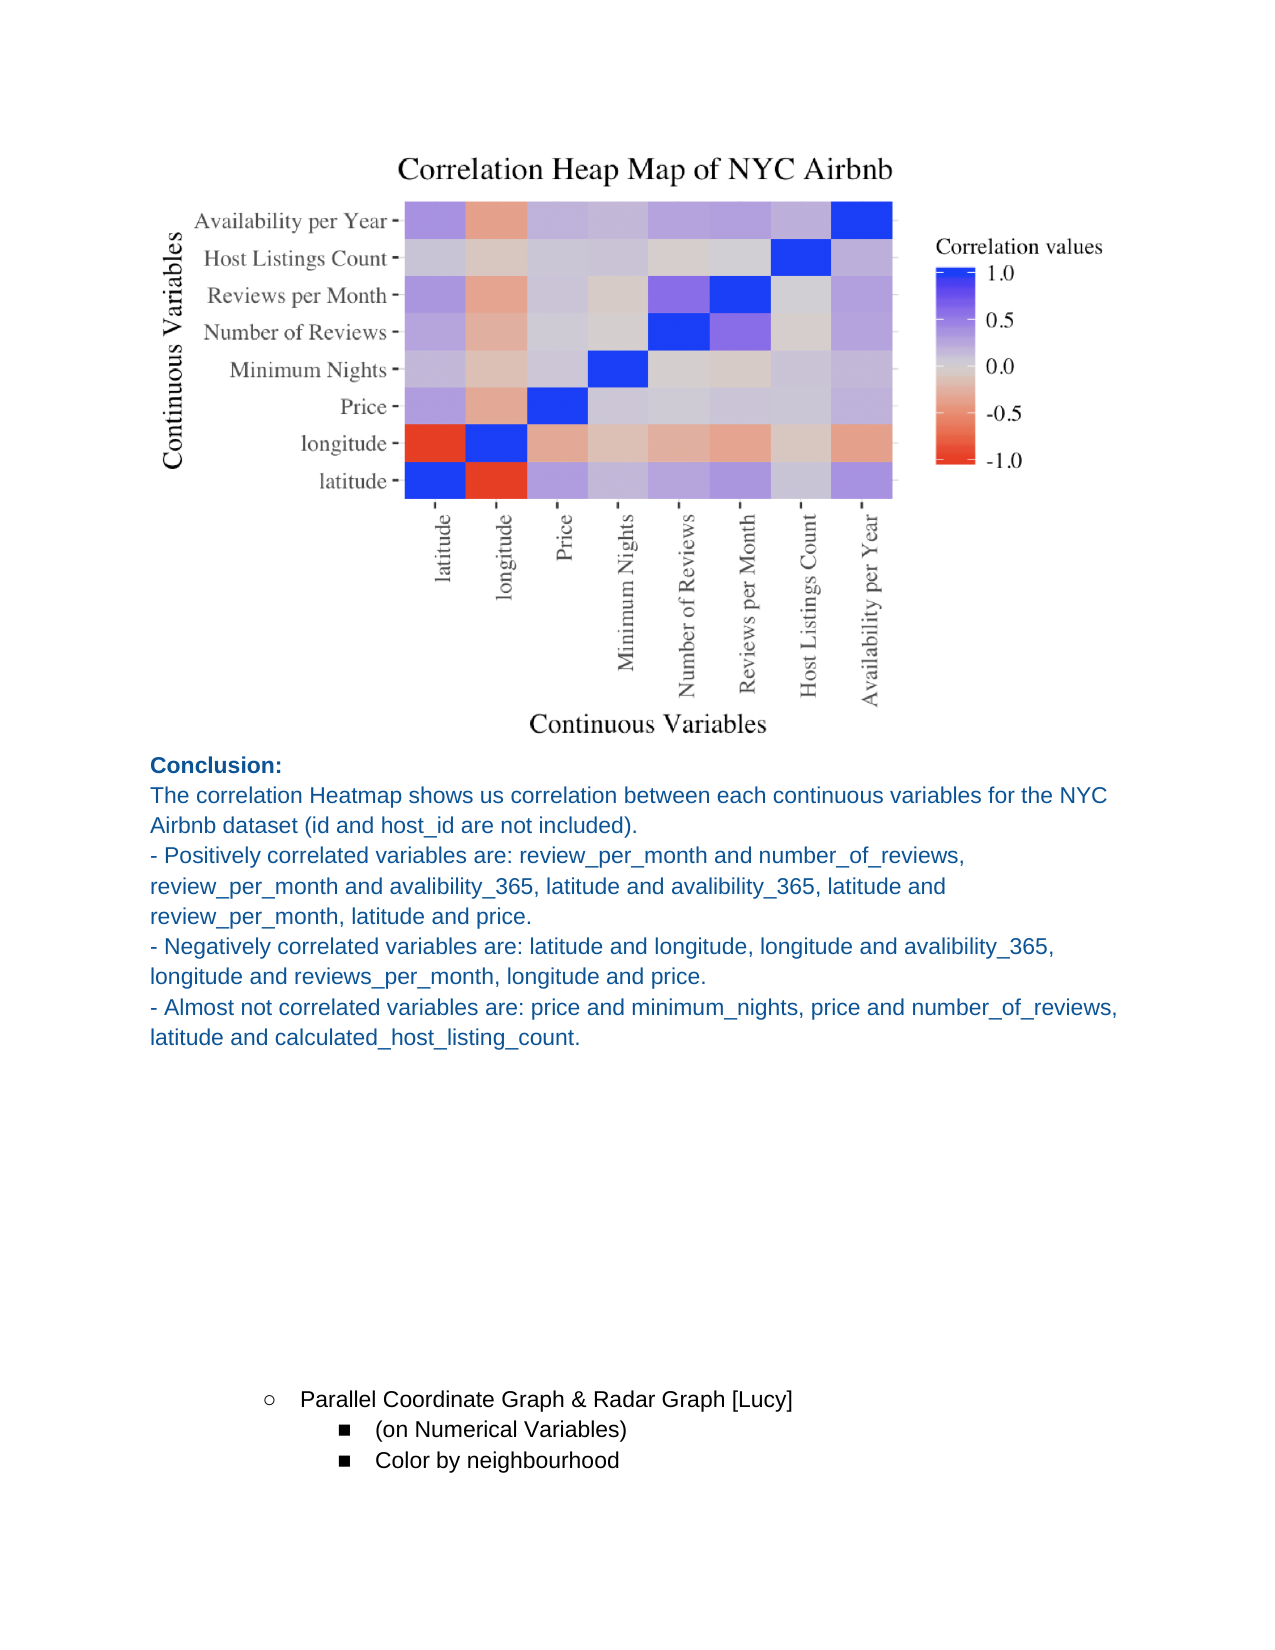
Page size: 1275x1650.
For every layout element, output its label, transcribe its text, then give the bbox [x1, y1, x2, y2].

text - Almost not correlated variables are: price and minimum_nights, price and number_of_reviews, latitude and calculated_host_listing_count. [150, 993, 1125, 1050]
text Conclusion: [150, 752, 1125, 778]
list Parallel Coordinate Graph & Radar Graph [Lucy] [262, 1386, 1125, 1412]
text - Negatively correlated variables are: latitude and longitude, longitude and avalibility_365, longitude and reviews_per_month, longitude and price. [150, 933, 1125, 989]
picture [150, 150, 1125, 748]
text - Positively correlated variables are: review_per_month and number_of_reviews, review_per_month and avalibility_365, latitude and avalibility_365, latitude and review_per_month, latitude and price. [150, 842, 1125, 929]
list Color by neighbourhood [337, 1447, 1125, 1473]
list (on Numerical Variables) [337, 1416, 1125, 1443]
text The correlation Heatmap shows us correlation between each continuous variables for the NYC Airbnb dataset (id and host_id are not included). [150, 782, 1125, 838]
